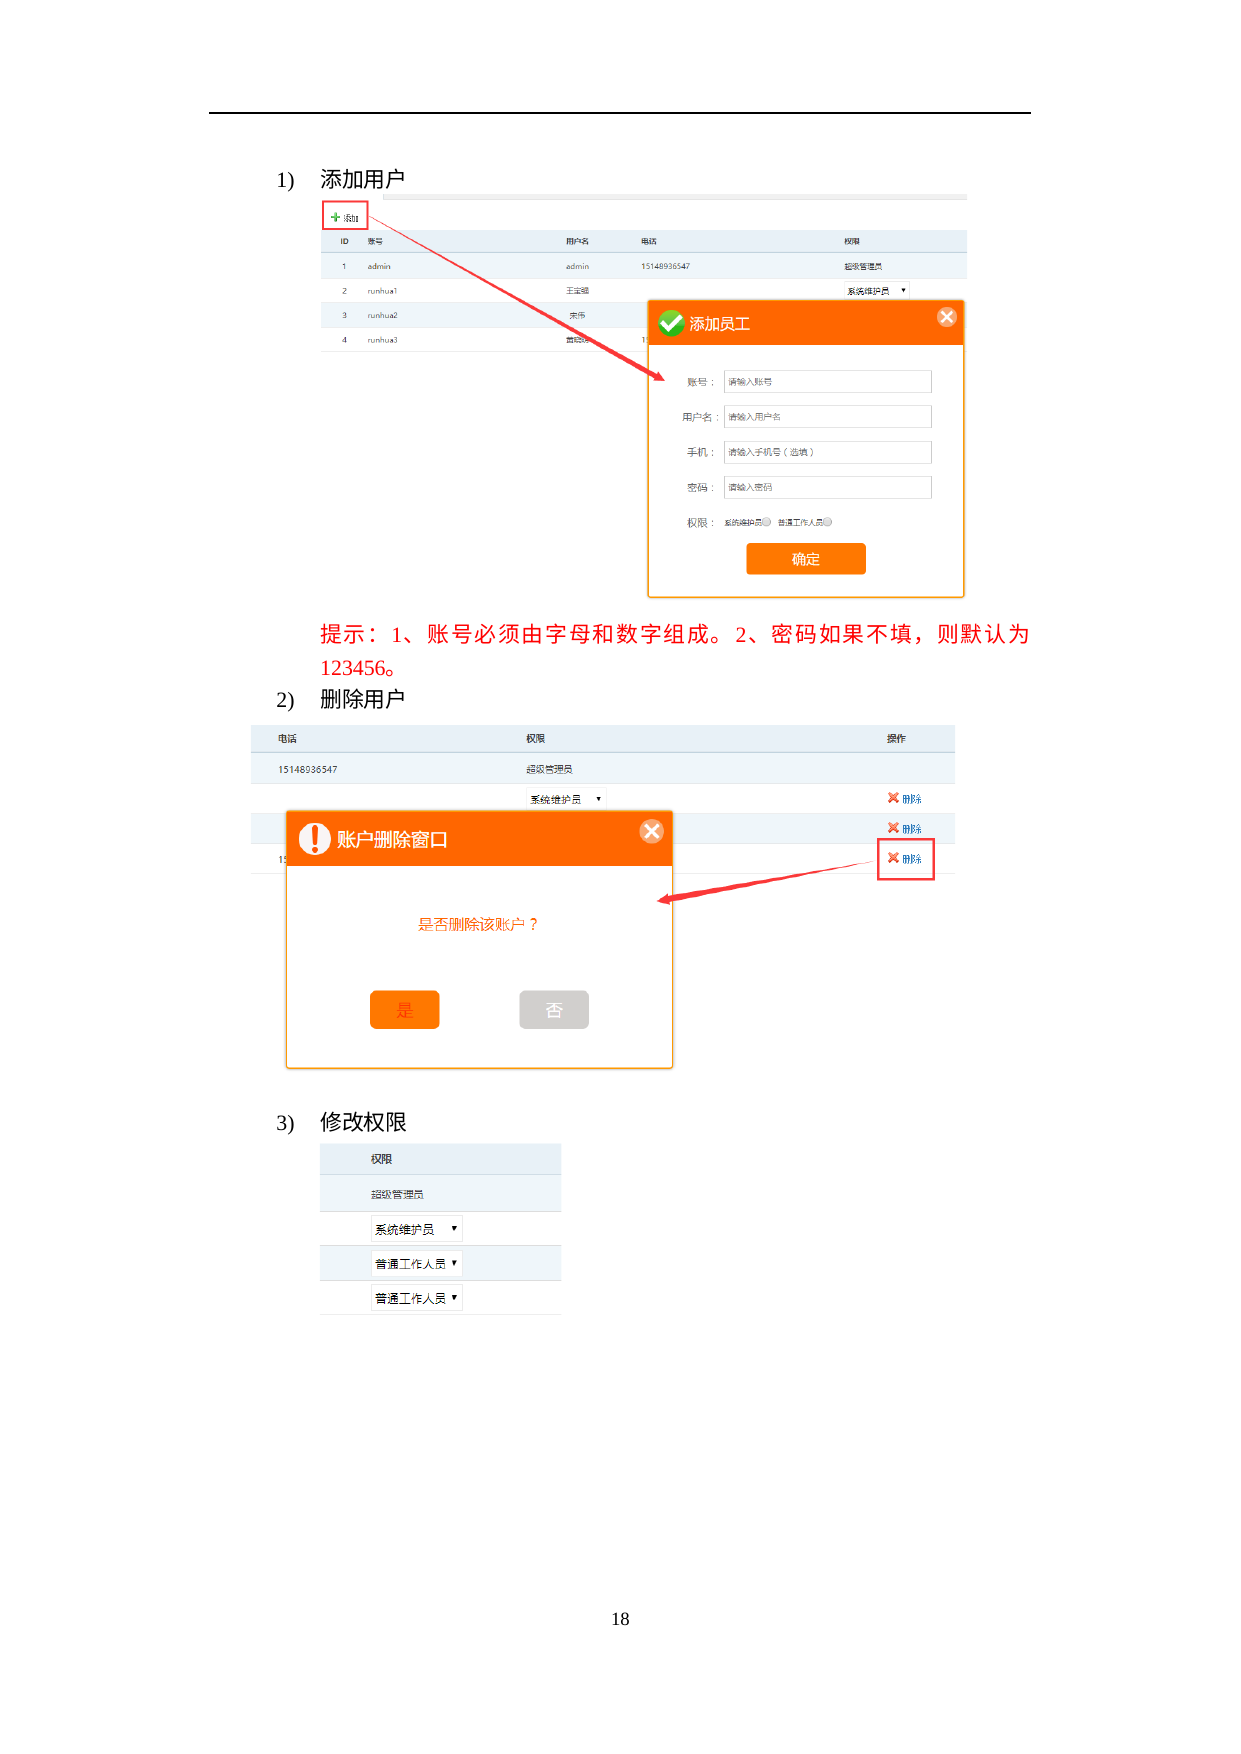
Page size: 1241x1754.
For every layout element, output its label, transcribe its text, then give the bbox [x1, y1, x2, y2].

list 删除用户 [276, 682, 1031, 714]
picture [319, 194, 968, 607]
list 修改权限 [276, 1104, 1031, 1137]
list 添加用户 [276, 162, 1031, 194]
list 提示：1、账号必须由字母和数字组成。2、密码如果不填，则默认为123456。 [320, 617, 1031, 682]
picture [319, 1137, 562, 1385]
picture [250, 714, 955, 1094]
